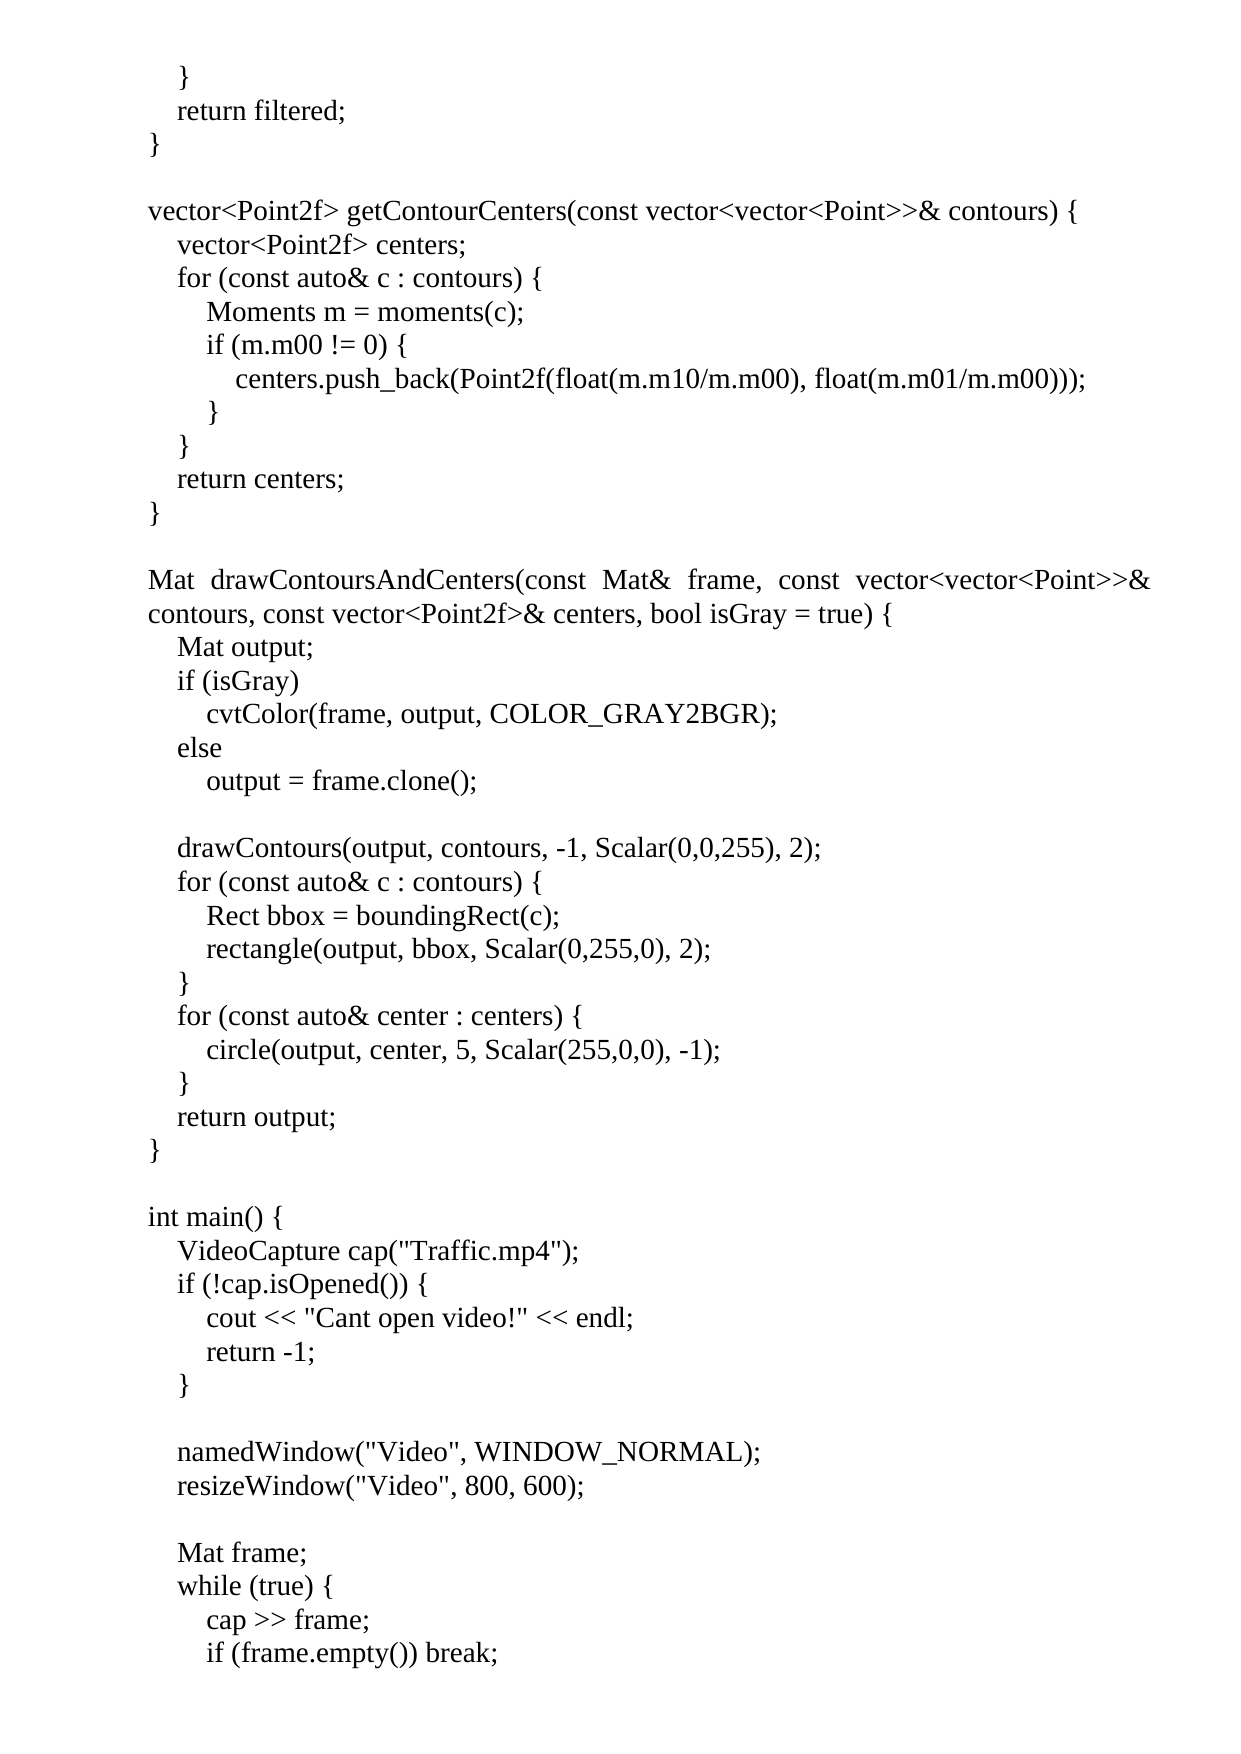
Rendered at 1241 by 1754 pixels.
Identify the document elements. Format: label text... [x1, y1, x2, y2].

text } [148, 59, 1152, 93]
text return centers; [148, 462, 1152, 495]
text while (true) { [148, 1568, 1152, 1602]
text vector<Point2f> centers; [148, 227, 1152, 260]
text drawContours(output, contours, -1, Scalar(0,0,255), 2); [148, 831, 1152, 864]
text output = frame.clone(); [148, 763, 1152, 797]
text return filtered; [148, 93, 1152, 126]
text Rect bbox = boundingRect(c); [148, 898, 1152, 931]
text resizeWindow("Video", 800, 600); [148, 1468, 1152, 1501]
text Moments m = moments(c); [148, 294, 1152, 327]
text if (frame.empty()) break; [148, 1636, 1152, 1669]
text VideoCapture cap("Traffic.mp4"); [148, 1233, 1152, 1267]
text Mat frame; [148, 1535, 1152, 1568]
text centers.push_back(Point2f(float(m.m10/m.m00), float(m.m01/m.m00))); [148, 361, 1152, 394]
text rectangle(output, bbox, Scalar(0,255,0), 2); [148, 931, 1152, 965]
text namedWindow("Video", WINDOW_NORMAL); [148, 1434, 1152, 1468]
text } [148, 495, 1152, 529]
text cvtColor(frame, output, COLOR_GRAY2BGR); [148, 696, 1152, 730]
text Mat output; [148, 629, 1152, 663]
text return output; [148, 1099, 1152, 1132]
text if (m.m00 != 0) { [148, 327, 1152, 361]
text else [148, 730, 1152, 763]
text } [148, 965, 1152, 998]
text cap >> frame; [148, 1602, 1152, 1636]
text if (!cap.isOpened()) { [148, 1267, 1152, 1300]
text cout << "Cant open video!" << endl; [148, 1300, 1152, 1334]
text vector<Point2f> getContourCenters(const vector<vector<Point>>& contours) { [148, 193, 1152, 227]
text } [148, 1065, 1152, 1099]
text } [148, 394, 1152, 428]
text } [148, 428, 1152, 462]
text Mat drawContoursAndCenters(const Mat& frame, const vector<vector<Point>>& contours, const vector<Point2f>& centers, bool isGray = true) { [148, 562, 1152, 629]
text if (isGray) [148, 663, 1152, 696]
text circle(output, center, 5, Scalar(255,0,0), -1); [148, 1032, 1152, 1065]
text } [148, 1132, 1152, 1166]
text return -1; [148, 1334, 1152, 1367]
text int main() { [148, 1199, 1152, 1233]
text for (const auto& c : contours) { [148, 864, 1152, 898]
text } [148, 1367, 1152, 1401]
text for (const auto& center : centers) { [148, 998, 1152, 1032]
text } [148, 126, 1152, 160]
text for (const auto& c : contours) { [148, 260, 1152, 294]
